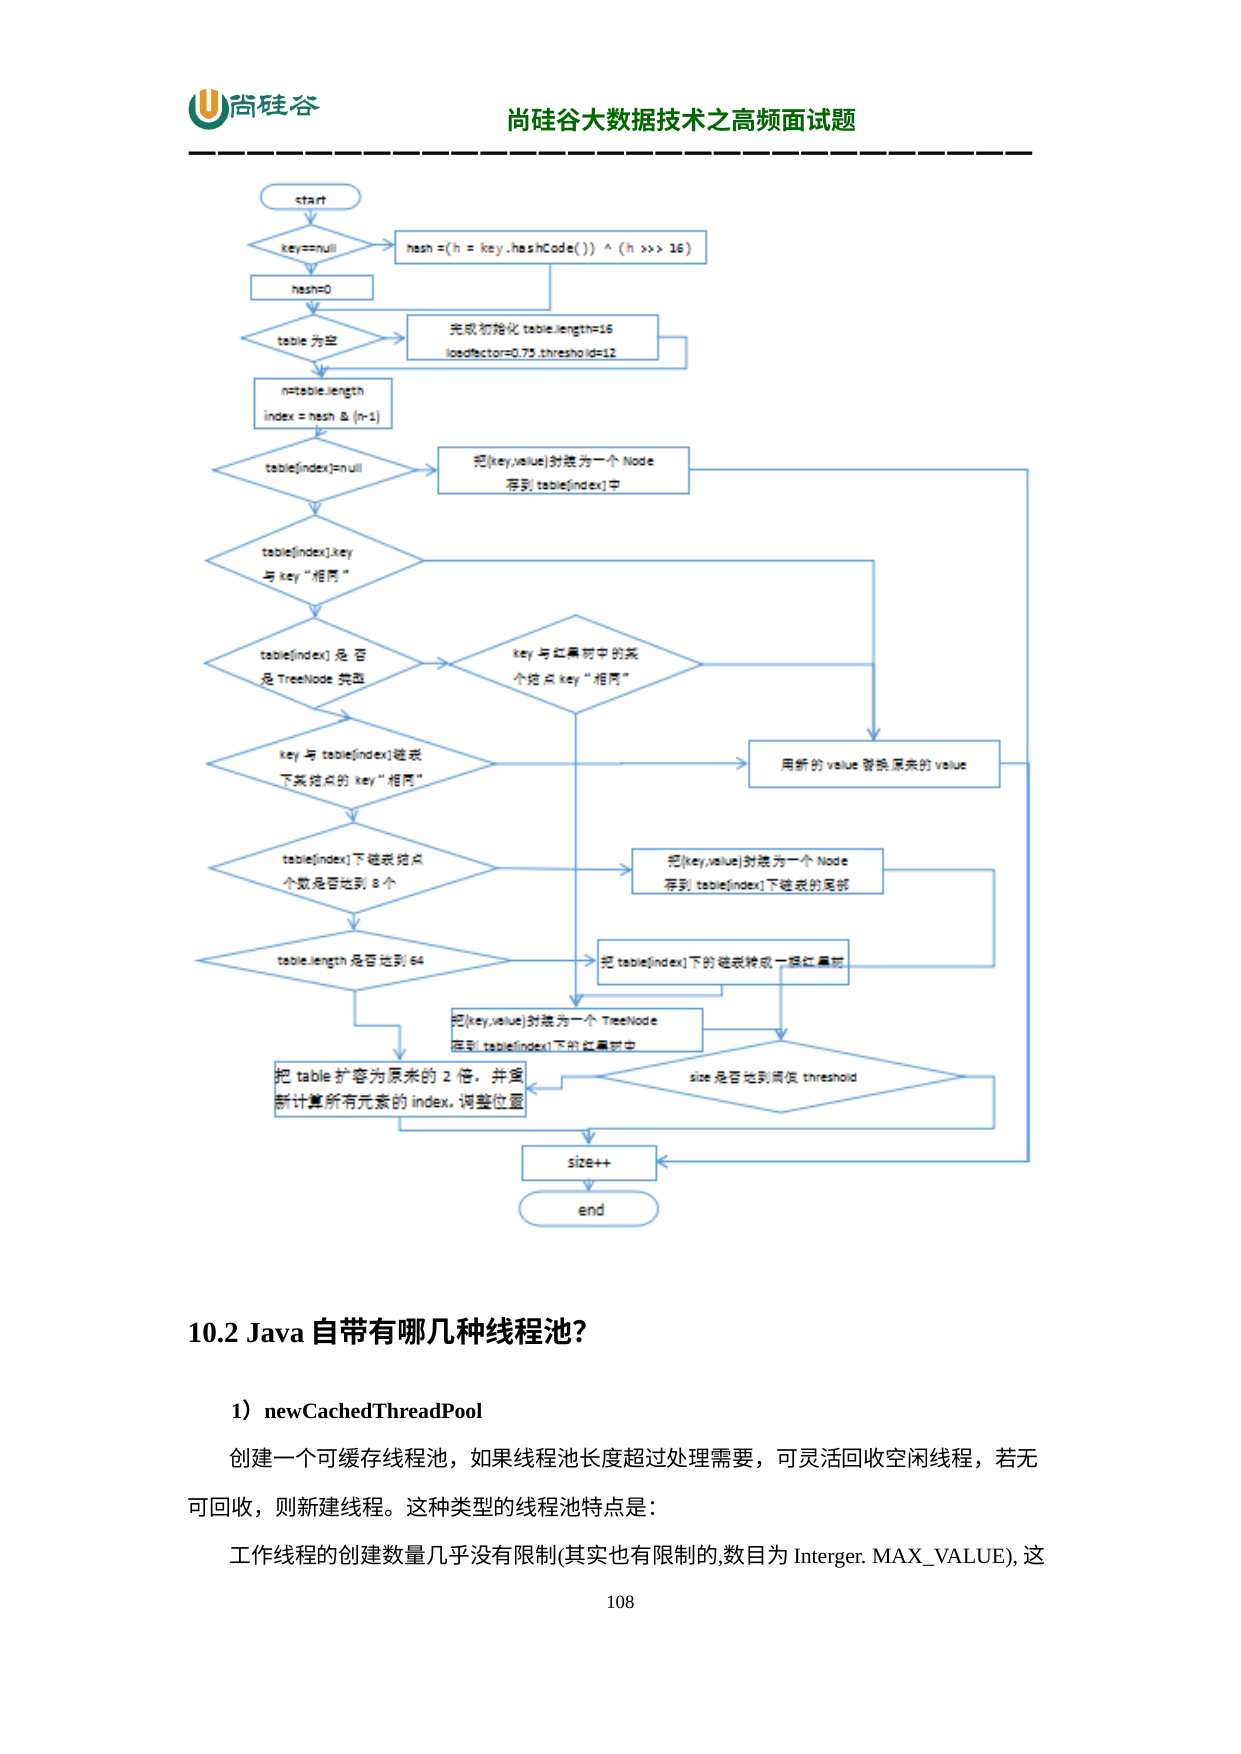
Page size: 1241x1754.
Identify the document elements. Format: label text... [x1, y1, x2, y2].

subtitle 10.2 Java自带有哪几种线程池？ [187, 1297, 1053, 1362]
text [187, 1538, 1053, 1570]
text 创建一个可缓存线程池，如果线程池长度超过处理需要，可灵活回收空闲线程，若无可回收，则新建线程。这种类型的线程池特点是： [187, 1441, 1053, 1522]
text 1）newCachedThreadPool [231, 1392, 1053, 1425]
picture [187, 88, 320, 130]
picture [187, 179, 1044, 1233]
